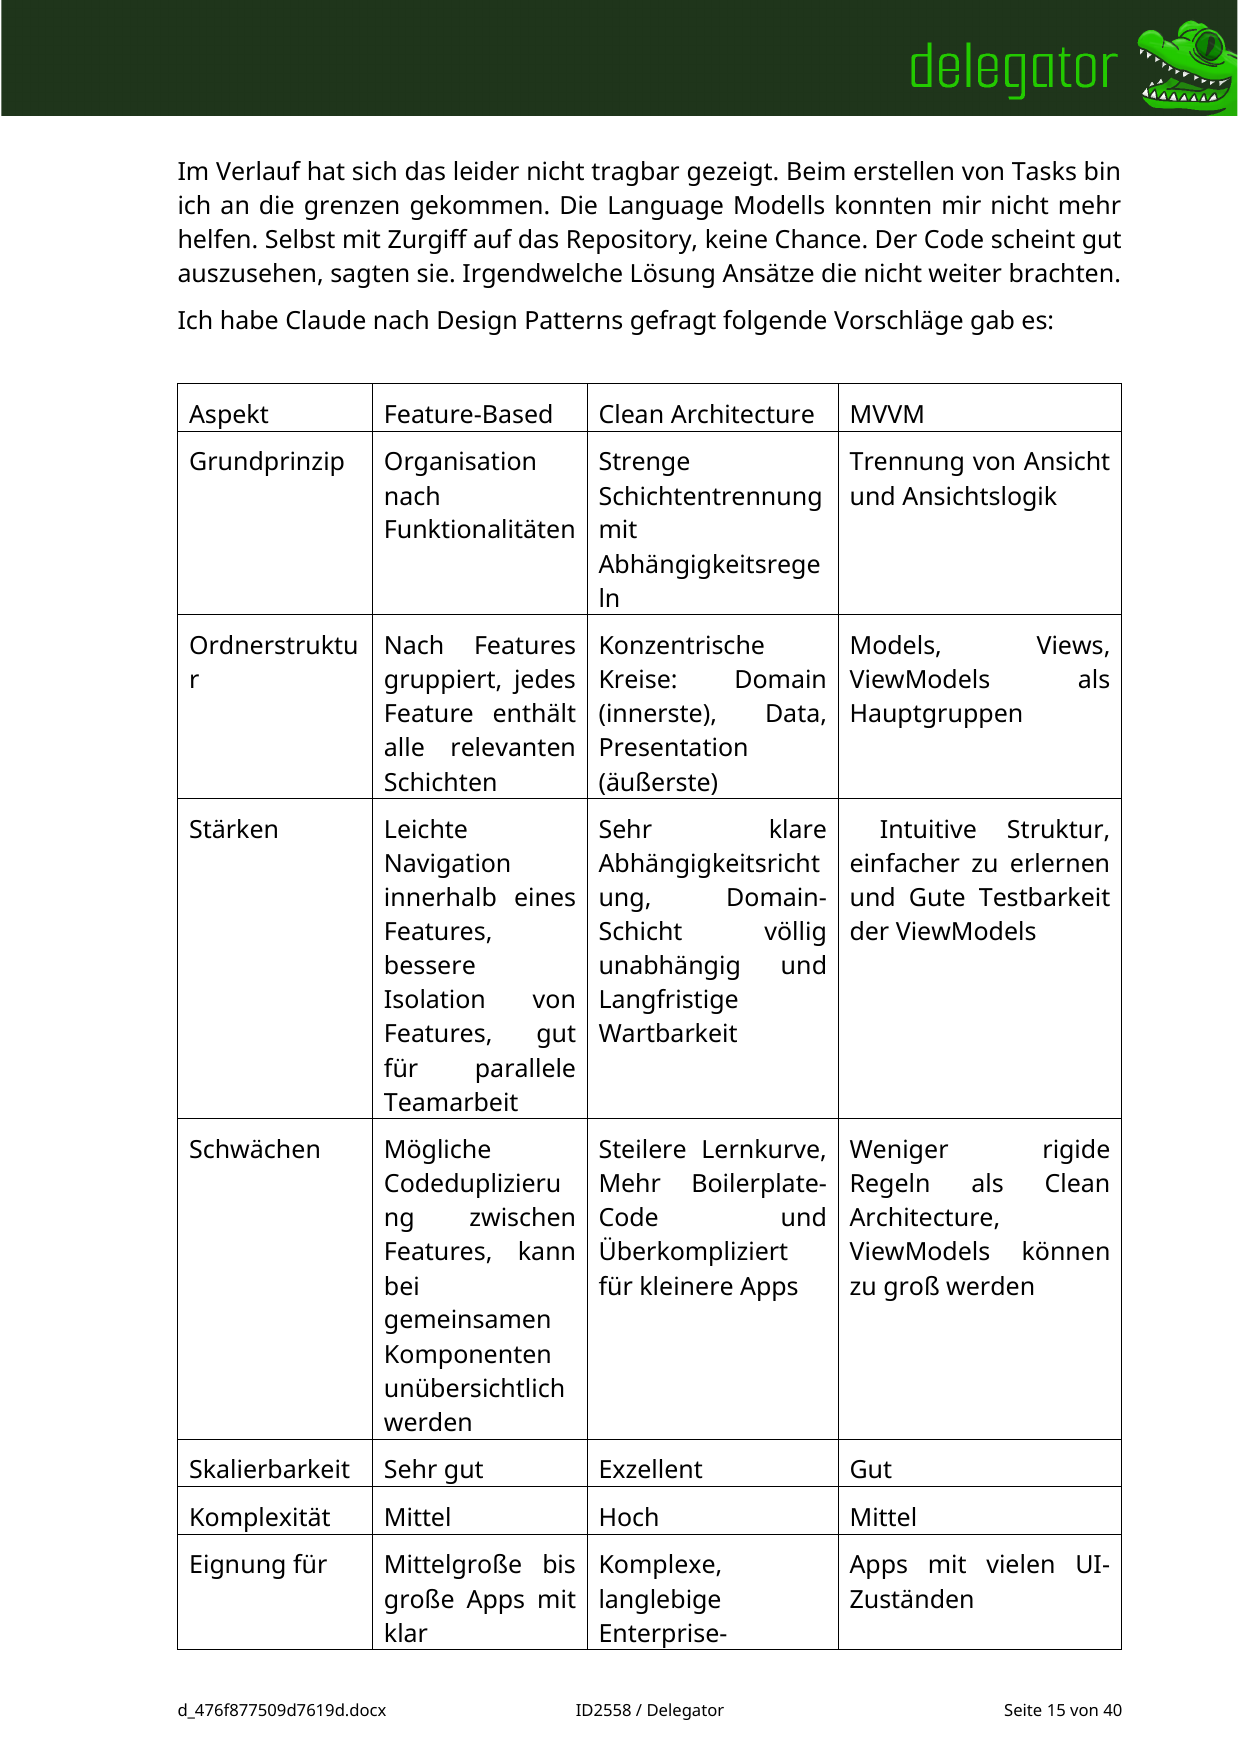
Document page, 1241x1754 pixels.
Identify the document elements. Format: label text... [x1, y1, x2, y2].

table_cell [839, 1535, 1121, 1649]
table_cell Ordnerstruktur [178, 615, 372, 798]
table_cell Trennung von Ansicht und Ansichtslogik [839, 432, 1121, 614]
table_cell Mögliche Codeduplizierung zwischen Features, kann bei gemeinsamen Komponenten unübersichtlich werden [373, 1119, 587, 1438]
table_header Clean Architecture [588, 384, 838, 431]
picture [0, 0, 1238, 116]
table_cell Skalierbarkeit [178, 1440, 372, 1486]
table_cell Gut [839, 1440, 1121, 1486]
table_cell Sehr gut [373, 1440, 587, 1486]
table_cell Weniger rigide Regeln als Clean Architecture, ViewModels können zu groß werden [839, 1119, 1121, 1438]
table_cell Grundprinzip [178, 432, 372, 614]
table_cell Sehr klare Abhängigkeitsrichtung, Domain-Schicht völlig unabhängig und Langfristige Wartbarkeit [588, 799, 838, 1118]
text Im Verlauf hat sich das leider nicht tragbar gezeigt. Beim erstellen von Tasks bin ich an die grenzen gekommen. Die Language Modells konnten mir nicht mehr helfen. Selbst mit Zurgiff auf das Repository, keine Chance. Der Code scheint gut auszusehen, sagten sie. Irgendwelche Lösung Ansätze die nicht weiter brachten. [177, 153, 1122, 290]
table_cell Exzellent [588, 1440, 838, 1486]
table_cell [588, 1535, 838, 1649]
table_cell Mittel [373, 1487, 587, 1534]
table_cell Leichte Navigation innerhalb eines Features, bessere Isolation von Features, gut für parallele Teamarbeit [373, 799, 587, 1118]
table_header Aspekt [178, 384, 372, 431]
table_cell Komplexität [178, 1487, 372, 1534]
table_cell Hoch [588, 1487, 838, 1534]
table_header Feature-Based [373, 384, 587, 431]
table_cell Mittel [839, 1487, 1121, 1534]
table_header MVVM [839, 384, 1121, 431]
table_cell Stärken [178, 799, 372, 1118]
table_cell Models, Views, ViewModels als Hauptgruppen [839, 615, 1121, 798]
table_cell Eignung für [178, 1535, 372, 1649]
table_cell Schwächen [178, 1119, 372, 1438]
text Ich habe Claude nach Design Patterns gefragt folgende Vorschläge gab es: [177, 302, 1122, 336]
table_cell Nach Features gruppiert, jedes Feature enthält alle relevanten Schichten [373, 615, 587, 798]
table_cell Intuitive Struktur, einfacher zu erlernen und Gute Testbarkeit der ViewModels [839, 799, 1121, 1118]
table_cell Steilere Lernkurve, Mehr Boilerplate-Code und Überkompliziert für kleinere Apps [588, 1119, 838, 1438]
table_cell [373, 1535, 587, 1649]
table_cell Strenge Schichtentrennung mit Abhängigkeitsregeln [588, 432, 838, 614]
table_cell Organisation nach Funktionalitäten [373, 432, 587, 614]
table_cell Konzentrische Kreise: Domain (innerste), Data, Presentation (äußerste) [588, 615, 838, 798]
